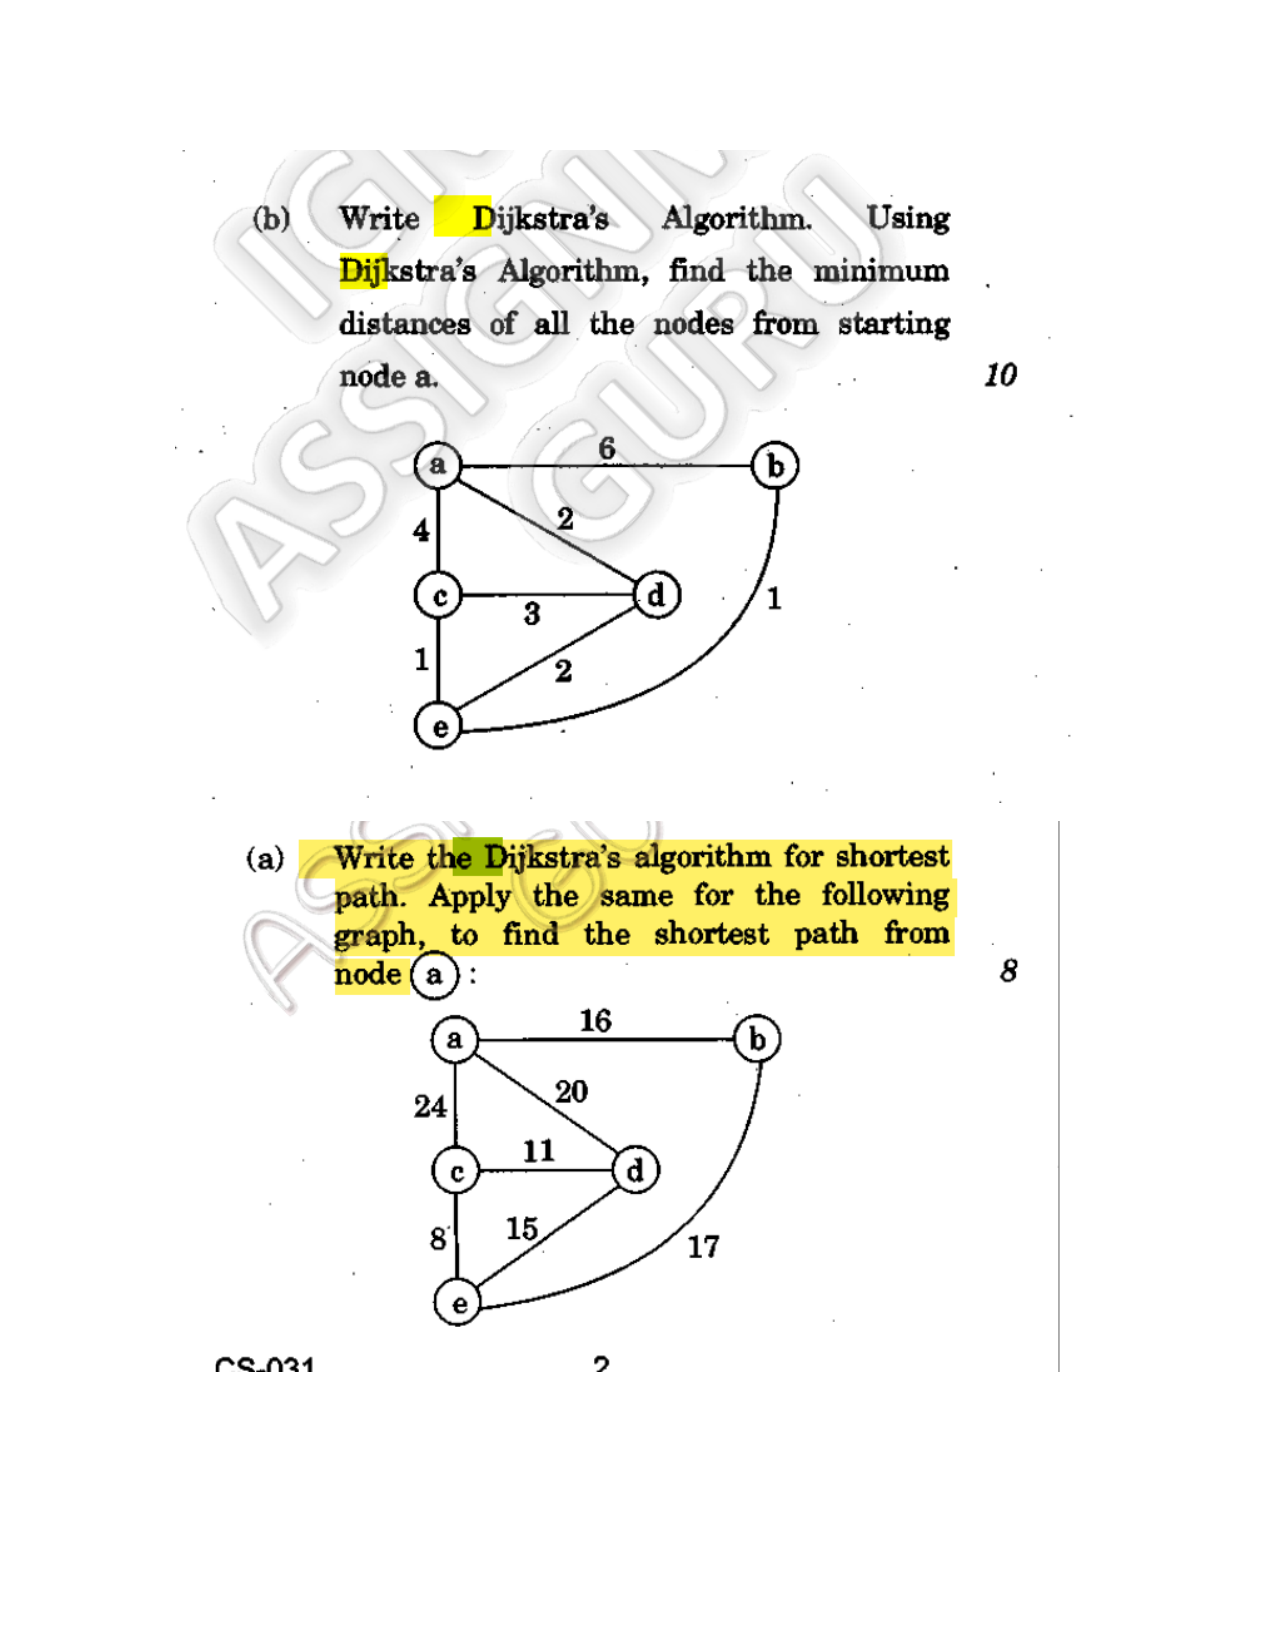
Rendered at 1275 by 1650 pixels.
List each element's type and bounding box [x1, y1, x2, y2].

picture [215, 821, 1060, 1372]
picture [175, 150, 1100, 803]
